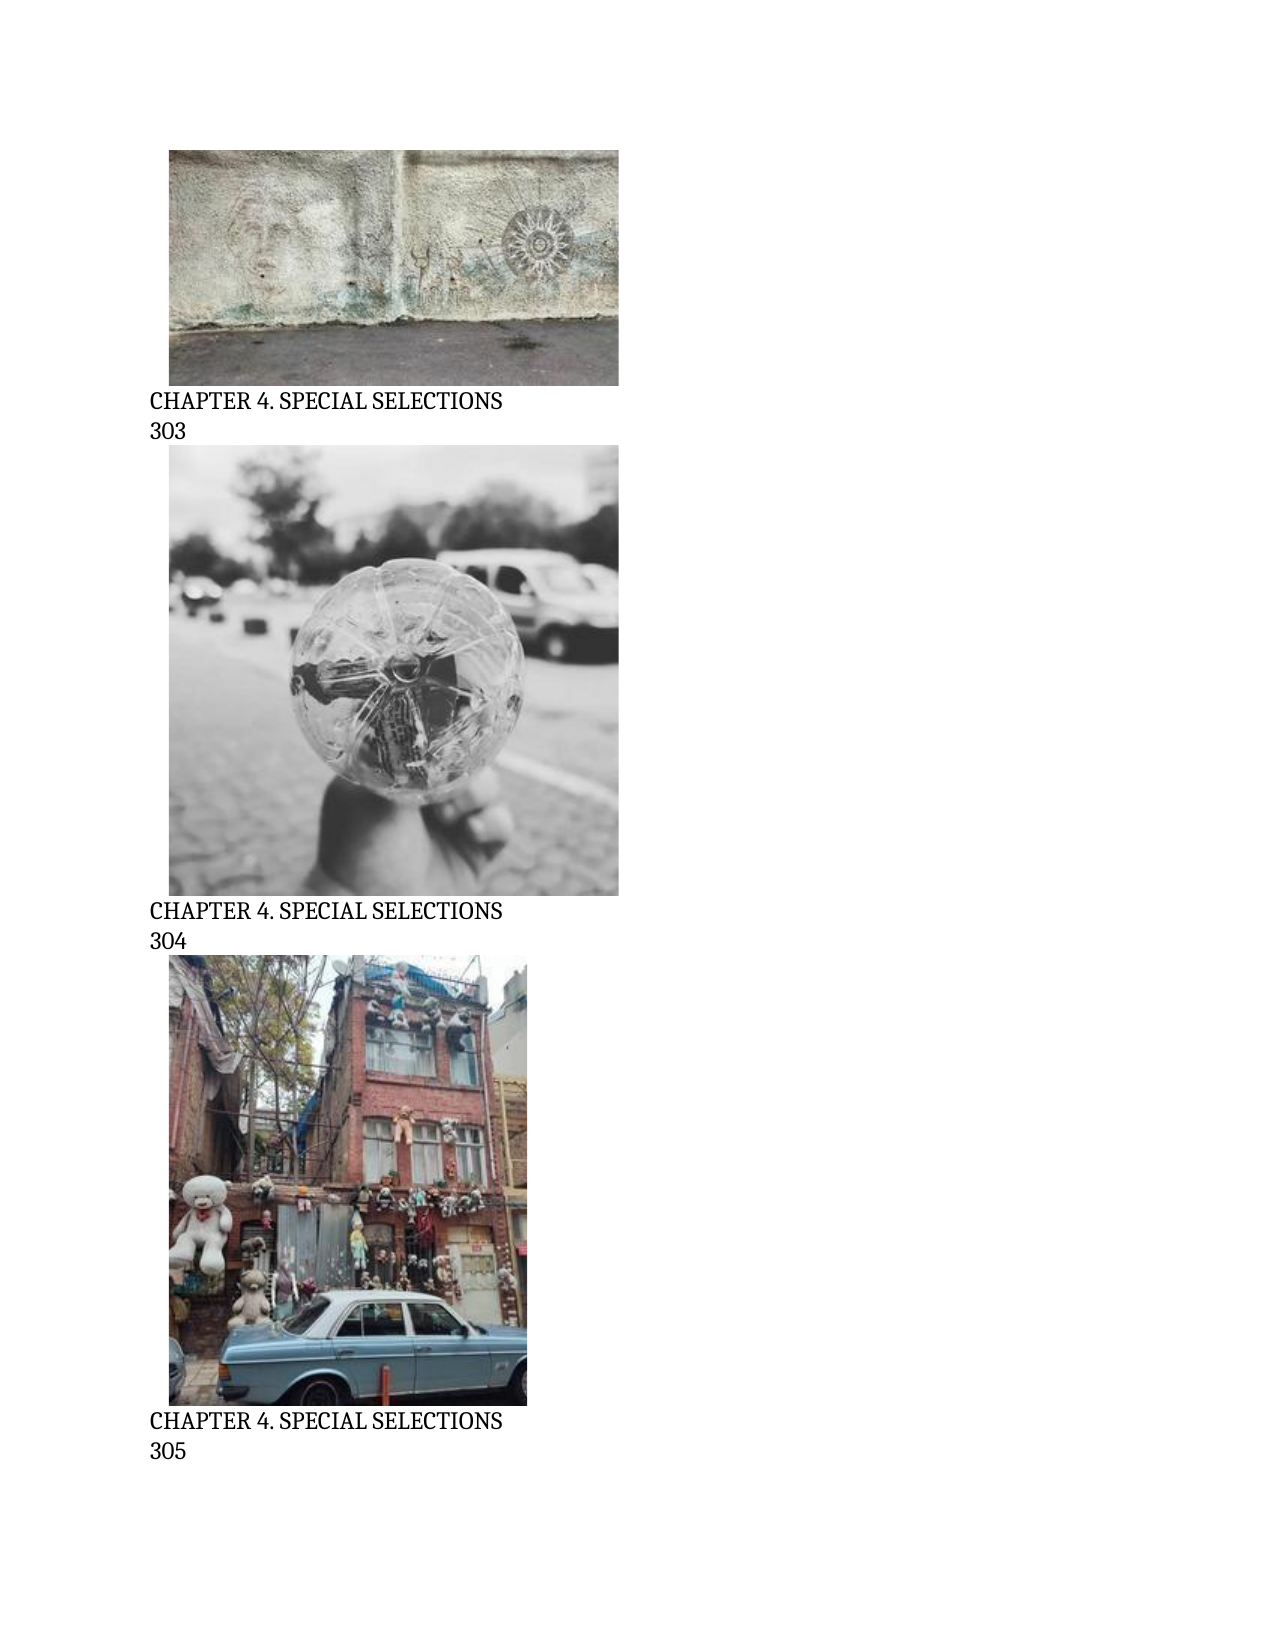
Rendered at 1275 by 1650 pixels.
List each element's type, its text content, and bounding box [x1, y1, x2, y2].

picture [168, 955, 528, 1406]
text 305 [150, 1435, 1125, 1465]
picture [168, 150, 619, 386]
text CHAPTER 4. SPECIAL SELECTIONS [150, 895, 1125, 925]
text 304 [150, 925, 1125, 955]
text CHAPTER 4. SPECIAL SELECTIONS [150, 1405, 1125, 1435]
picture [168, 445, 619, 896]
text CHAPTER 4. SPECIAL SELECTIONS [150, 385, 1125, 415]
text 303 [150, 415, 1125, 445]
